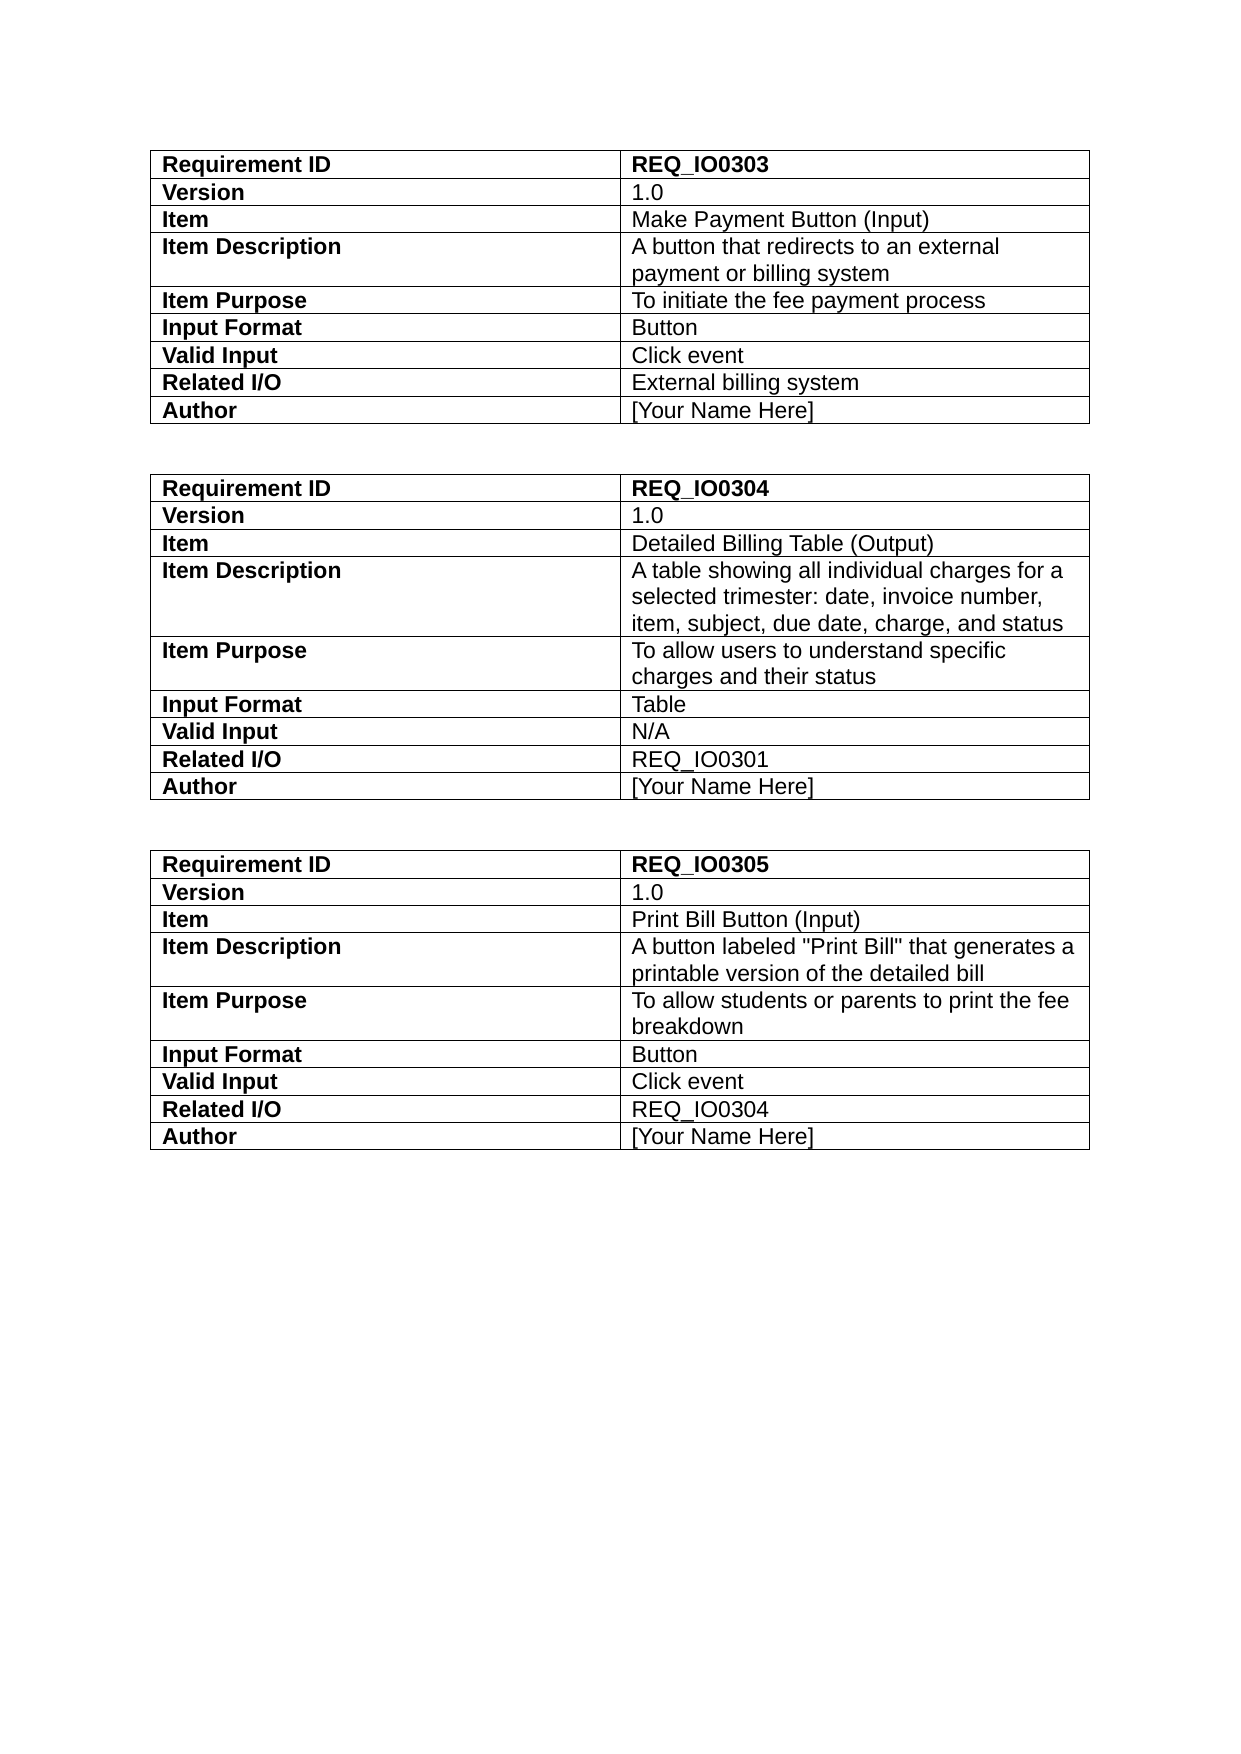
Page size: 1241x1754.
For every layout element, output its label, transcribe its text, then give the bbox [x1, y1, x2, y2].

table_cell 1.0 [621, 879, 1089, 905]
table_cell Author [151, 773, 620, 799]
table_cell Version [151, 179, 620, 205]
table_cell Detailed Billing Table (Output) [621, 530, 1089, 556]
table_header REQ_IO0305 [621, 851, 1089, 877]
table_cell Input Format [151, 314, 620, 341]
table_cell Author [151, 1123, 620, 1149]
table_cell Item Purpose [151, 287, 620, 313]
table_cell Related I/O [151, 1096, 620, 1122]
table_header REQ_IO0303 [621, 151, 1089, 177]
table_cell Item Description [151, 233, 620, 286]
table_cell Related I/O [151, 369, 620, 396]
table_cell Input Format [151, 691, 620, 717]
table_cell N/A [621, 718, 1089, 744]
table_cell Item Purpose [151, 987, 620, 1040]
table_cell REQ_IO0301 [621, 746, 1089, 772]
table_cell To allow students or parents to print the fee breakdown [621, 987, 1089, 1040]
table_cell Item [151, 906, 620, 932]
table_cell To initiate the fee payment process [621, 287, 1089, 313]
table_cell To allow users to understand specific charges and their status [621, 637, 1089, 690]
table_cell [Your Name Here] [621, 397, 1089, 423]
table_cell [Your Name Here] [621, 773, 1089, 799]
table_cell Version [151, 879, 620, 905]
table_cell Item Description [151, 557, 620, 636]
table_cell [Your Name Here] [621, 1123, 1089, 1149]
table_cell Related I/O [151, 746, 620, 772]
table_header Requirement ID [151, 151, 620, 177]
table_cell Item Purpose [151, 637, 620, 690]
table_cell A table showing all individual charges for a selected trimester: date, invoice number, item, subject, due date, charge, and status [621, 557, 1089, 636]
table_cell 1.0 [621, 502, 1089, 528]
table_cell REQ_IO0304 [621, 1096, 1089, 1122]
table_cell Version [151, 502, 620, 528]
table_cell Item [151, 206, 620, 232]
table_cell Click event [621, 342, 1089, 368]
table_cell Table [621, 691, 1089, 717]
table_cell 1.0 [621, 179, 1089, 205]
table_cell Valid Input [151, 1068, 620, 1094]
table_cell Item [151, 530, 620, 556]
table_cell Item Description [151, 933, 620, 986]
table_header Requirement ID [151, 475, 620, 501]
table_cell Button [621, 314, 1089, 341]
table_header Requirement ID [151, 851, 620, 877]
table_cell Print Bill Button (Input) [621, 906, 1089, 932]
table_cell Button [621, 1041, 1089, 1067]
table_cell Author [151, 397, 620, 423]
table_cell Input Format [151, 1041, 620, 1067]
table_cell External billing system [621, 369, 1089, 396]
table_cell A button labeled "Print Bill" that generates a printable version of the detailed bill [621, 933, 1089, 986]
table_header REQ_IO0304 [621, 475, 1089, 501]
table_cell Click event [621, 1068, 1089, 1094]
table_cell A button that redirects to an external payment or billing system [621, 233, 1089, 286]
table_cell Valid Input [151, 718, 620, 744]
table_cell Valid Input [151, 342, 620, 368]
table_cell Make Payment Button (Input) [621, 206, 1089, 232]
